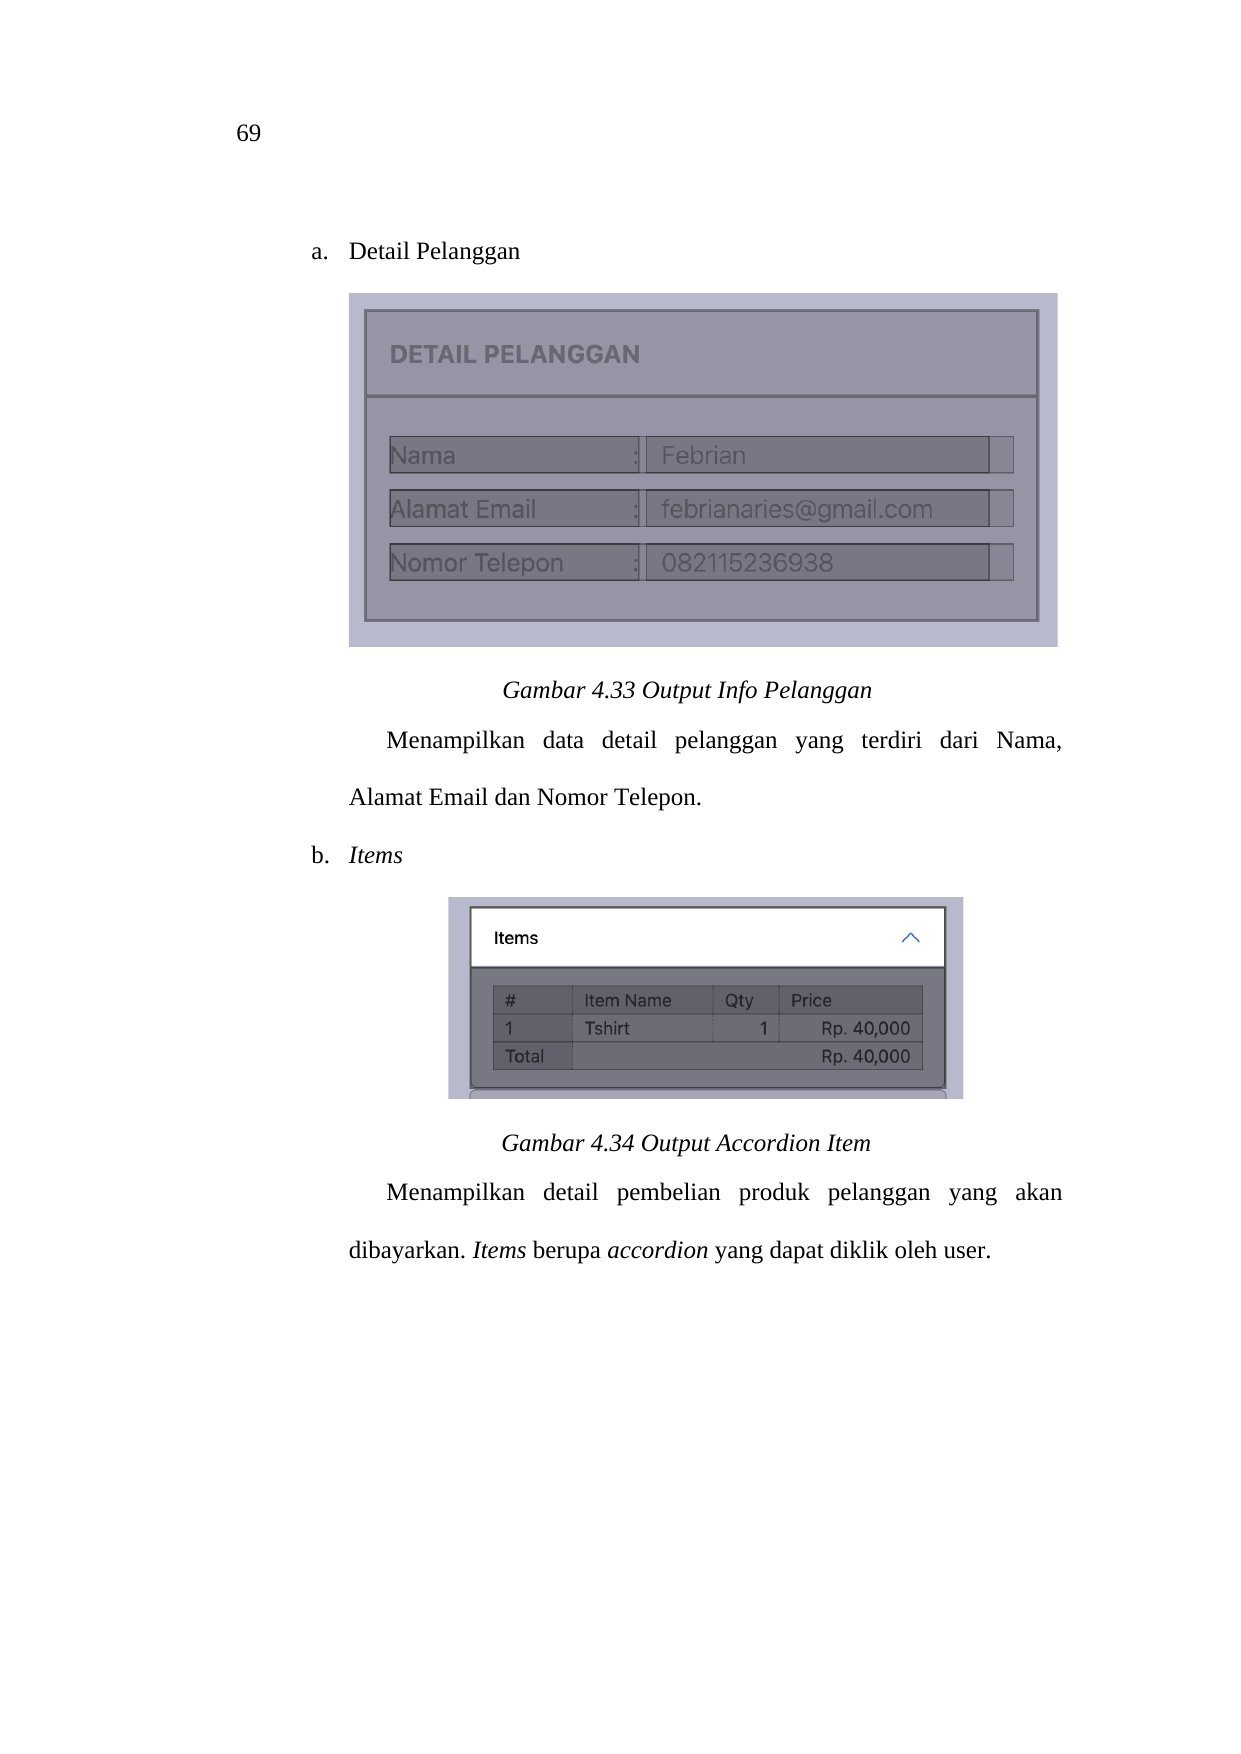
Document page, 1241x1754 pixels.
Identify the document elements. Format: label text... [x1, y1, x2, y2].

text Menampilkan detail pembelian produk pelanggan yang akan dibayarkan. Items berupa accordion yang dapat diklik oleh user. [349, 1177, 1063, 1263]
picture [348, 293, 1058, 647]
picture [448, 897, 964, 1099]
list Menampilkan data detail pelanggan yang terdiri dari Nama, Alamat Email dan Nomor Telepon. [349, 725, 1063, 811]
list Items [311, 840, 1063, 869]
list Detail Pelanggan [311, 236, 1063, 265]
